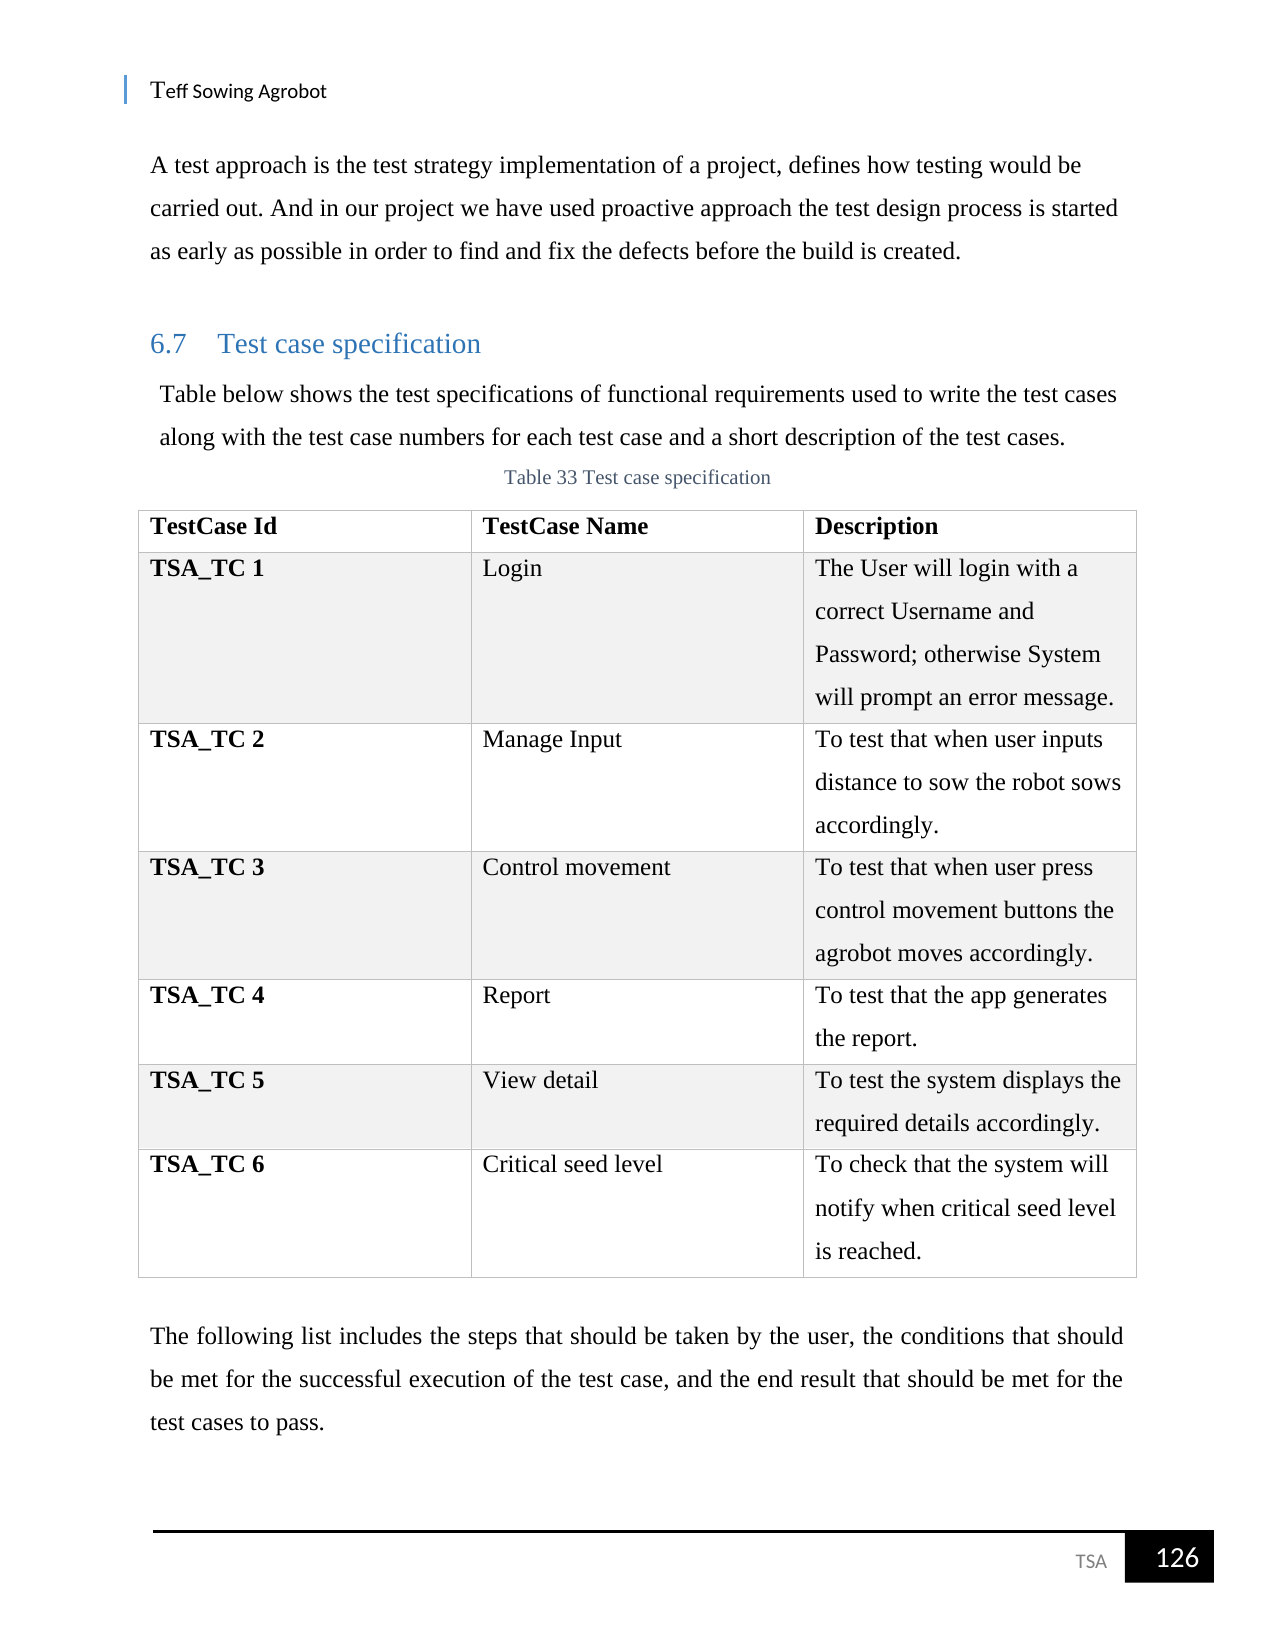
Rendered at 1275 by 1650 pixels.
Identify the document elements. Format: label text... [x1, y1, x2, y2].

text Table below shows the test specifications of functional requirements used to write the test cases along with the test case numbers for each test case and a short description of the test cases. [159, 379, 1125, 451]
table_cell To test that when user press control movement buttons the agrobot moves accordingly. [804, 852, 1136, 979]
text Table 33 Test case specification [150, 465, 1125, 489]
table_cell Manage Input [472, 724, 803, 851]
table_cell To test that the app generates the report. [804, 980, 1136, 1064]
table_cell TSA_TC 1 [139, 553, 471, 723]
table_cell Critical seed level [472, 1150, 803, 1277]
table_cell TSA_TC 6 [139, 1150, 471, 1277]
table_cell Report [472, 980, 803, 1064]
text A test approach is the test strategy implementation of a project, defines how testing would be carried out. And in our project we have used proactive approach the test design process is started as early as possible in order to find and fix the defects before the build is created. [150, 150, 1125, 265]
table_cell View detail [472, 1065, 803, 1148]
table_cell The User will login with a correct Username and Password; otherwise System will prompt an error message. [804, 553, 1136, 723]
table_cell To check that the system will notify when critical seed level is reached. [804, 1150, 1136, 1277]
table_cell To test that when user inputs distance to sow the robot sows accordingly. [804, 724, 1136, 851]
table_cell TSA_TC 4 [139, 980, 471, 1064]
table_header TestCase Id [139, 511, 471, 552]
table_cell TSA_TC 3 [139, 852, 471, 979]
table_cell TSA_TC 2 [139, 724, 471, 851]
table_cell Login [472, 553, 803, 723]
subtitle Test case specification [150, 327, 1125, 360]
table_header Description [804, 511, 1136, 552]
table_cell Control movement [472, 852, 803, 979]
table_cell To test the system displays the required details accordingly. [804, 1065, 1136, 1148]
text The following list includes the steps that should be taken by the user, the conditions that should be met for the successful execution of the test case, and the end result that should be met for the test cases to pass. [150, 1321, 1125, 1436]
table_cell TSA_TC 5 [139, 1065, 471, 1148]
table_header TestCase Name [472, 511, 803, 552]
